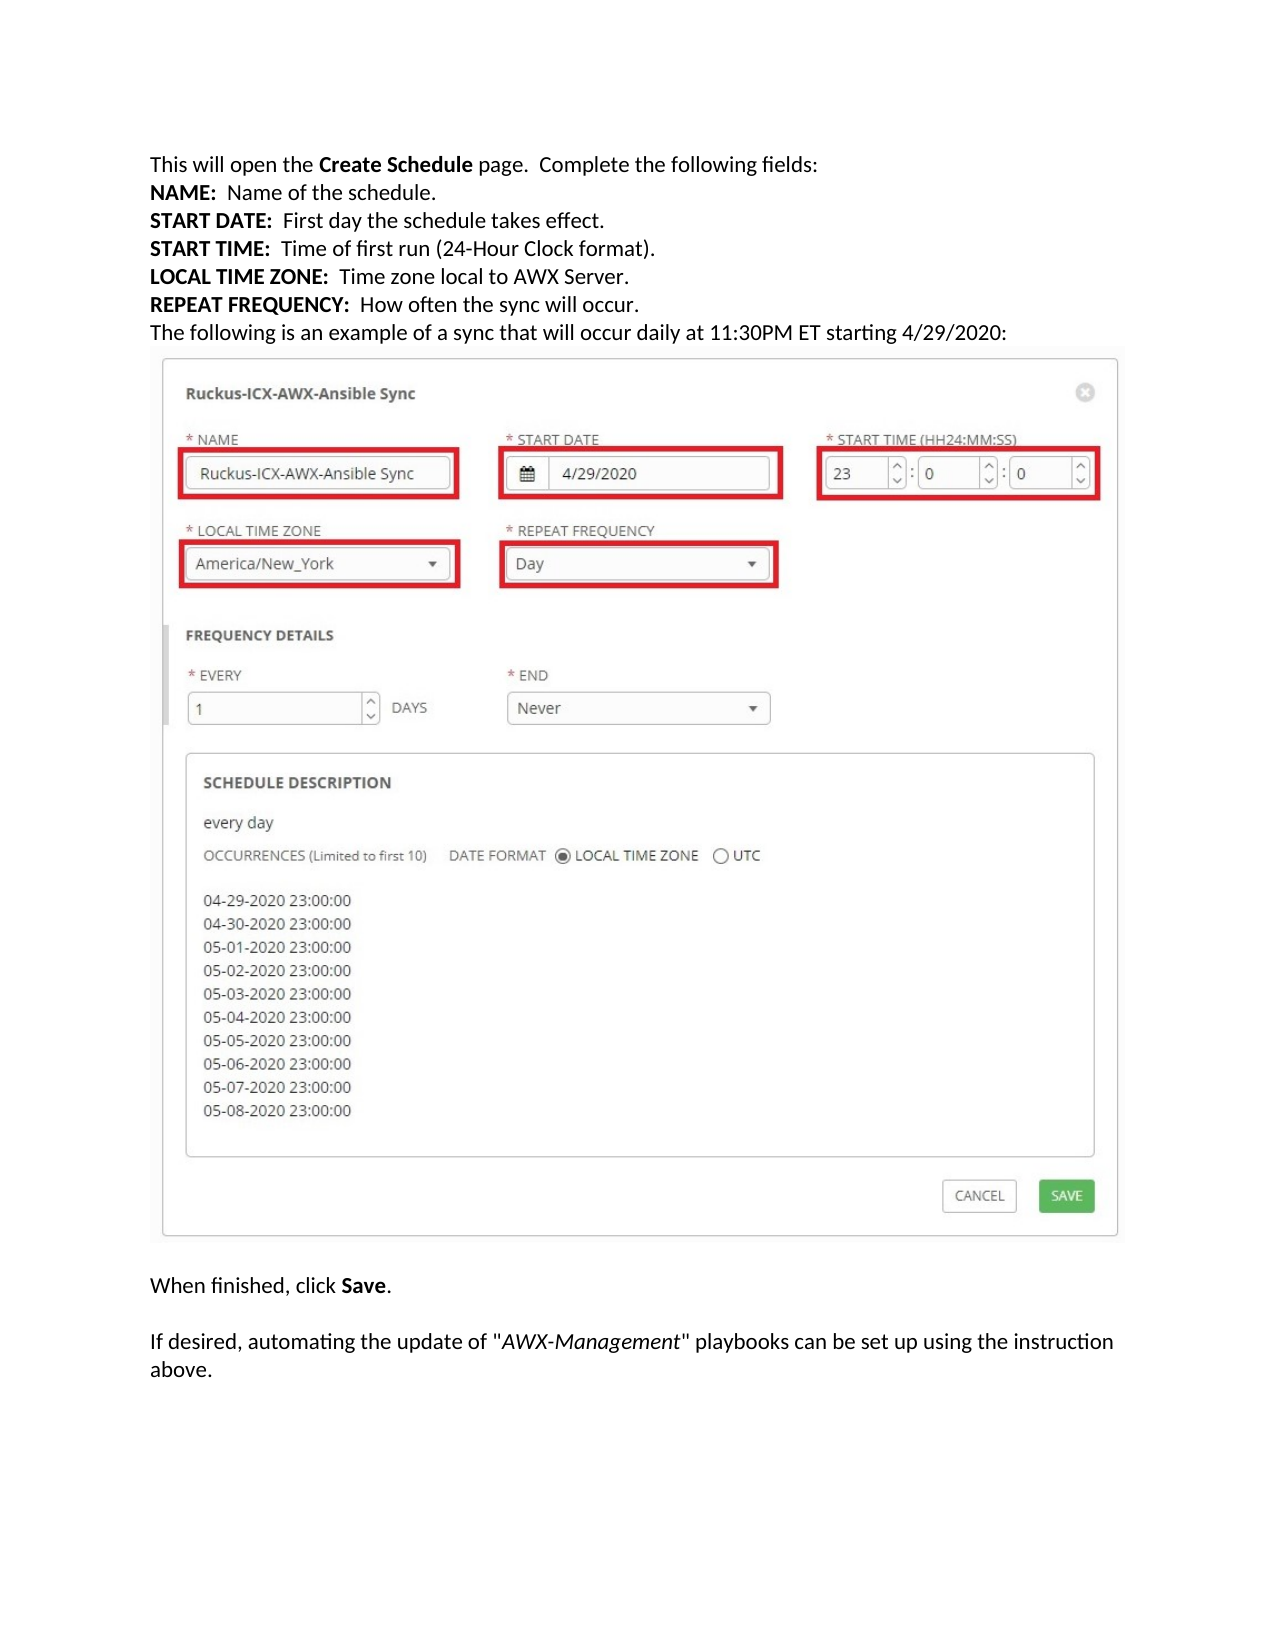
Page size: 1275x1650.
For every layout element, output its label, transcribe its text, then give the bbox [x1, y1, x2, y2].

text START TIME: Time of first run (24-Hour Clock format). [150, 234, 1125, 262]
picture [150, 346, 1125, 1243]
text START DATE: First day the schedule takes effect. [150, 206, 1125, 234]
text LOCAL TIME ZONE: Time zone local to AWX Server. [150, 262, 1125, 290]
text This will open the Create Schedule page. Complete the following fields: [150, 150, 1125, 178]
text If desired, automating the update of "AWX-Management" playbooks can be set up using the instruction above. [150, 1327, 1125, 1383]
text The following is an example of a sync that will occur daily at 11:30PM ET starting 4/29/2020: [150, 318, 1125, 346]
text NAME: Name of the schedule. [150, 178, 1125, 206]
text When finished, click Save. [150, 1271, 1125, 1299]
text REPEAT FREQUENCY: How often the sync will occur. [150, 290, 1125, 318]
